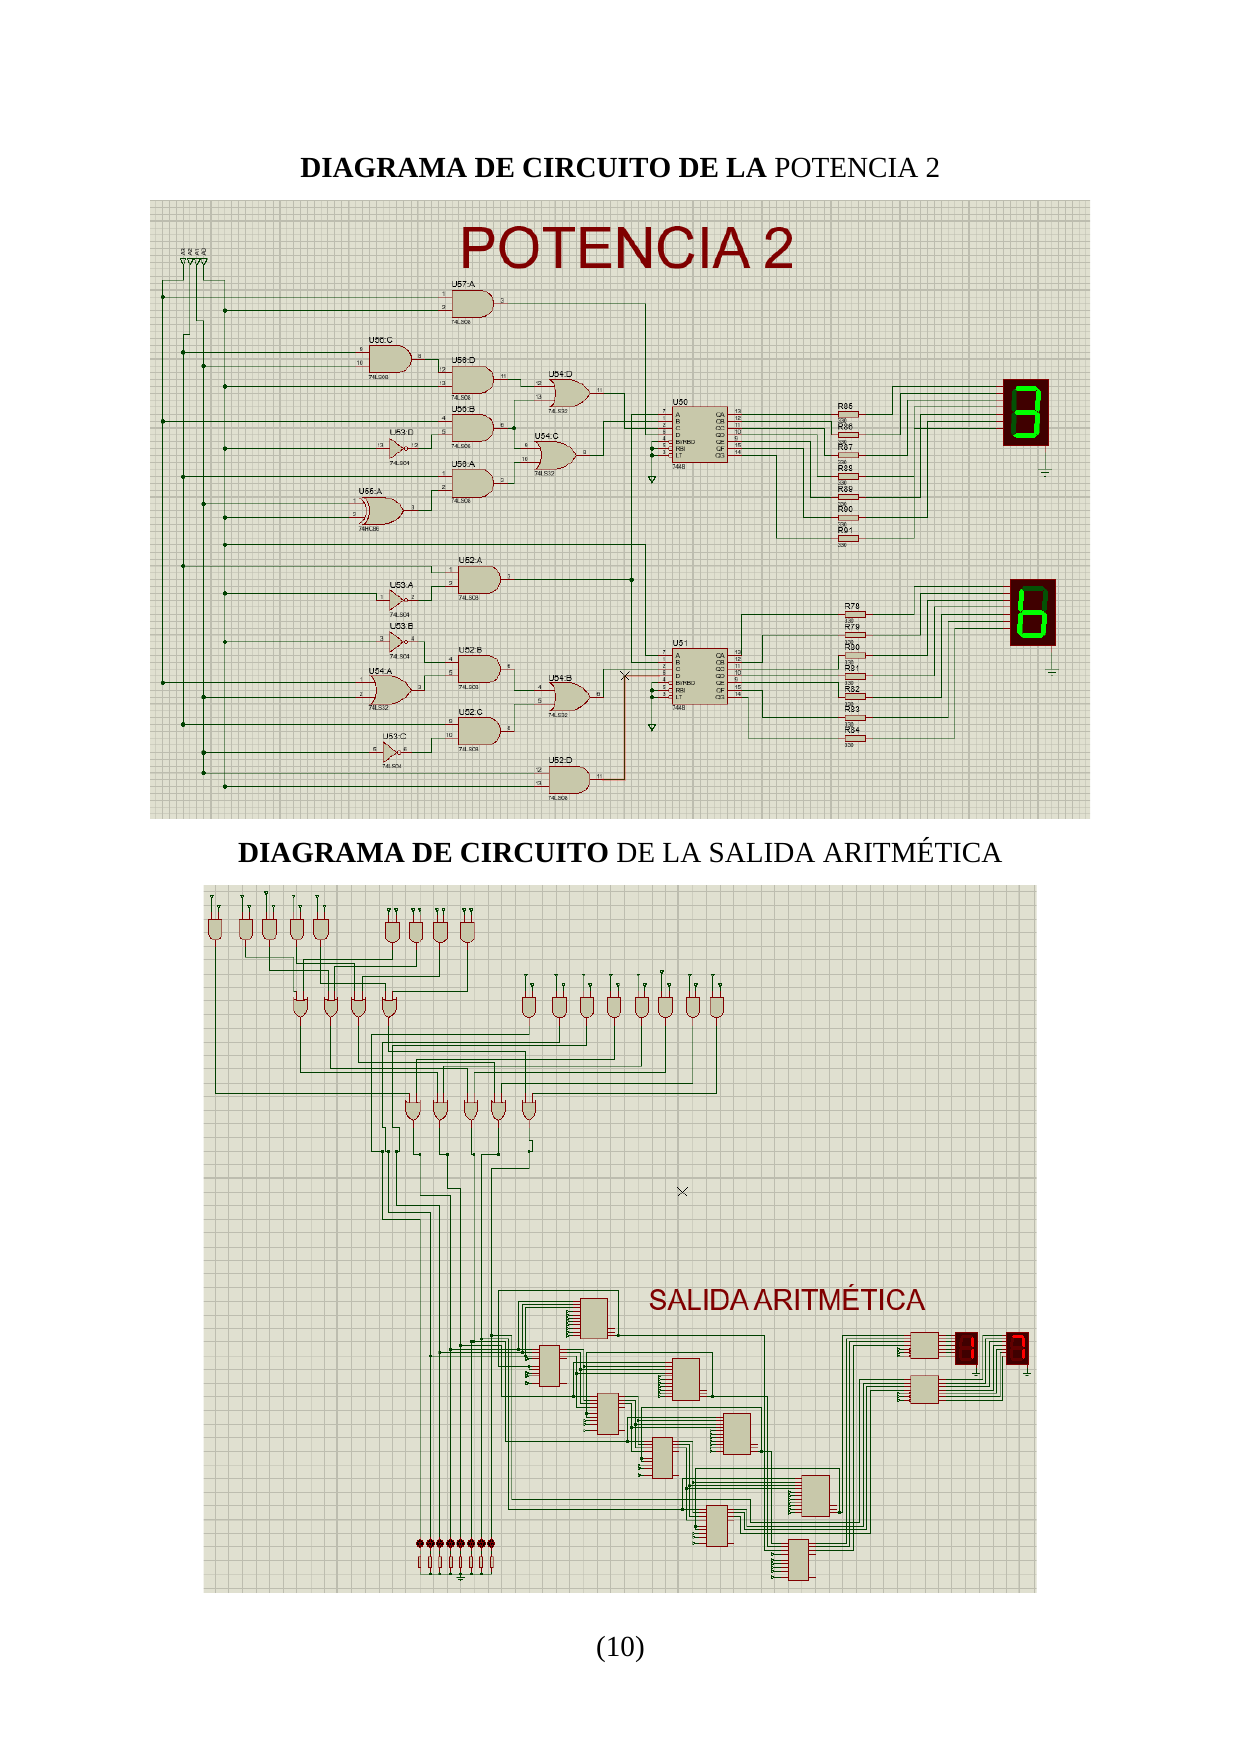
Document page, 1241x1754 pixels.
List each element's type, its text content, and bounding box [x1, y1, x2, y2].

picture [203, 885, 1037, 1593]
picture [150, 200, 1091, 819]
subtitle DIAGRAMA DE CIRCUITO DE LA SALIDA ARITMÉTICA [150, 835, 1090, 869]
subtitle DIAGRAMA DE CIRCUITO DE LA POTENCIA 2 [150, 150, 1090, 183]
